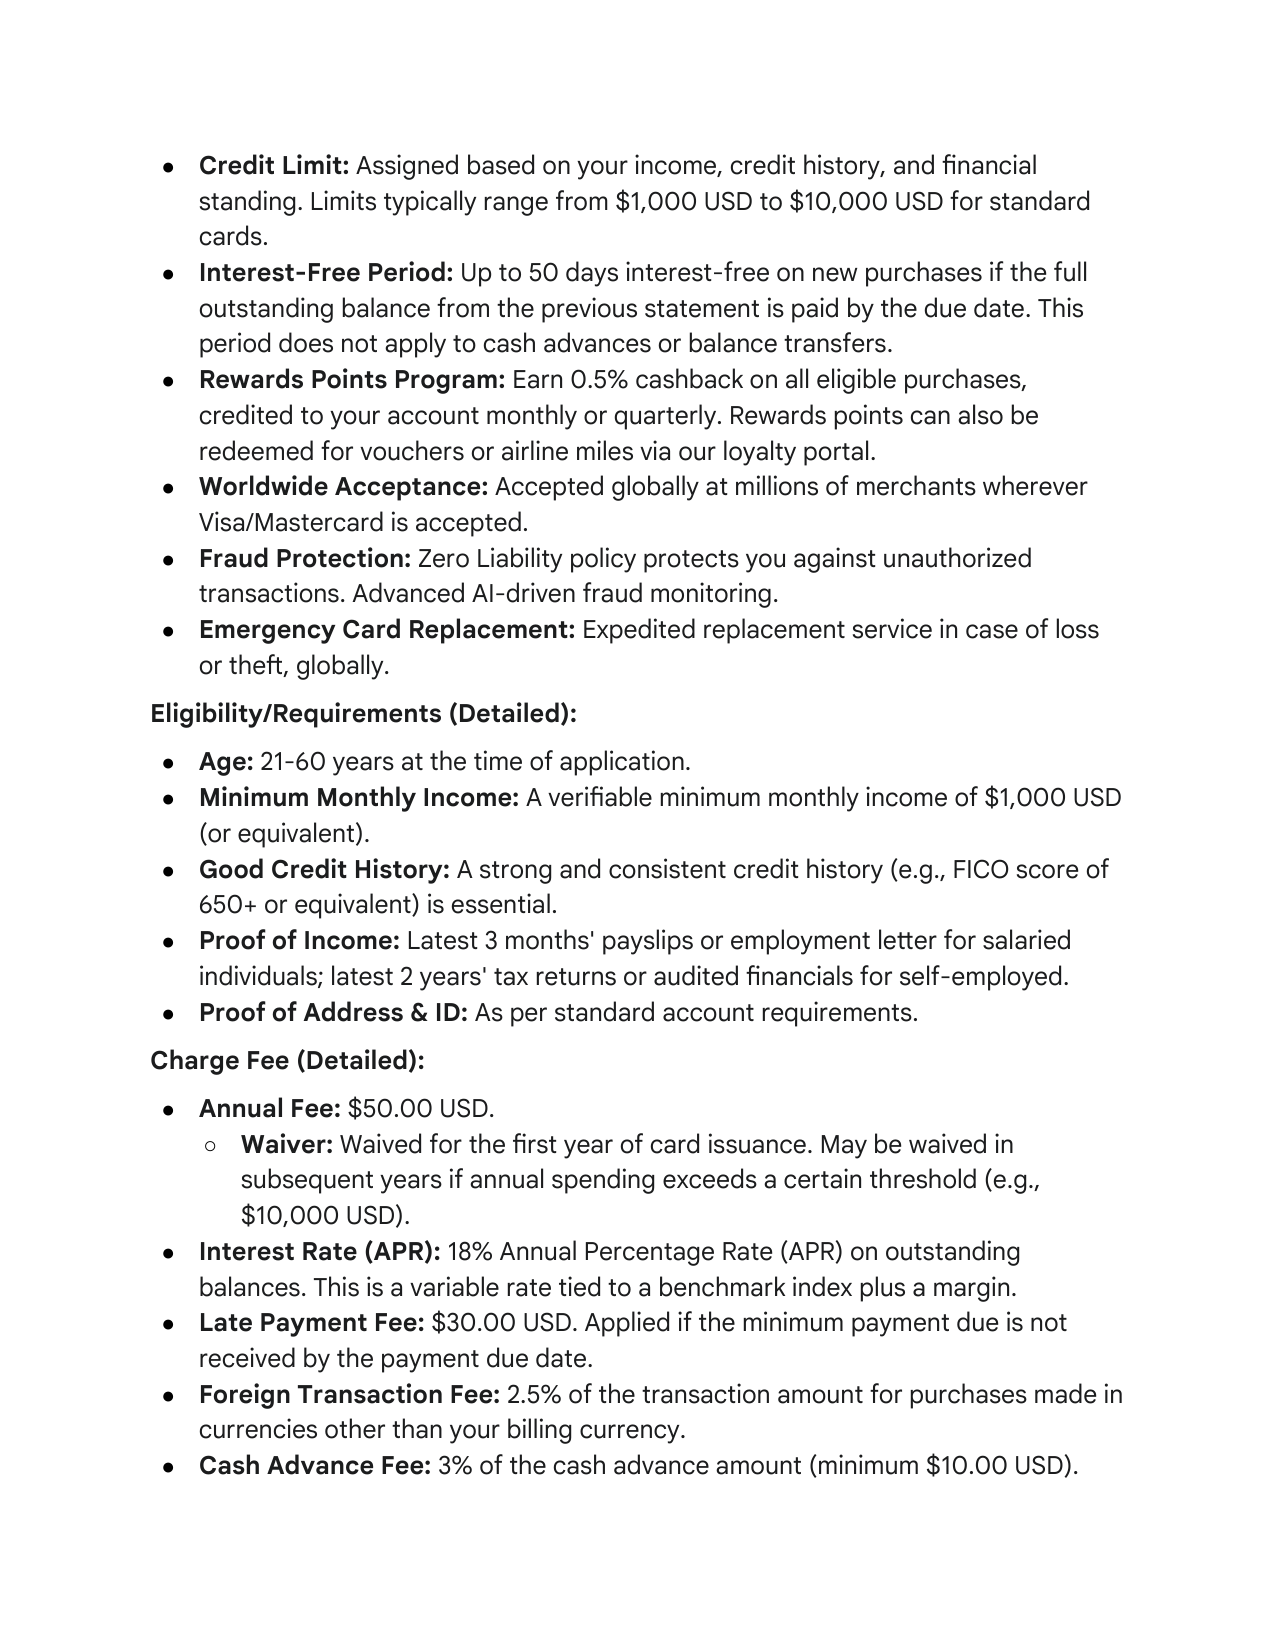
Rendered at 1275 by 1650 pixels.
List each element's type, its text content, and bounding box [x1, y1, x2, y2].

list Credit Limit: Assigned based on your income, credit history, and financial standing. Limits typically range from $1,000 USD to $10,000 USD for standard cards. [161, 150, 1125, 253]
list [161, 1451, 1125, 1482]
list Foreign Transaction Fee: 2.5% of the transaction amount for purchases made in currencies other than your billing currency. [161, 1379, 1125, 1446]
list Fraud Protection: Zero Liability policy protects you against unauthorized transactions. Advanced AI-driven fraud monitoring. [161, 543, 1125, 610]
list Interest Rate (APR): 18% Annual Percentage Rate (APR) on outstanding balances. This is a variable rate tied to a benchmark index plus a margin. [161, 1236, 1125, 1303]
list Worldwide Acceptance: Accepted globally at millions of merchants wherever Visa/Mastercard is accepted. [161, 472, 1125, 539]
text Charge Fee (Detailed): [150, 1045, 1125, 1076]
text Eligibility/Requirements (Detailed): [150, 698, 1125, 730]
list Good Credit History: A strong and consistent credit history (e.g., FICO score of 650+ or equivalent) is essential. [161, 854, 1125, 921]
list Proof of Address & ID: As per standard account requirements. [161, 997, 1125, 1028]
list Proof of Income: Latest 3 months' payslips or employment letter for salaried individuals; latest 2 years' tax returns or audited financials for self-employed. [161, 925, 1125, 992]
list Interest-Free Period: Up to 50 days interest-free on new purchases if the full outstanding balance from the previous statement is paid by the due date. This period does not apply to cash advances or balance transfers. [161, 257, 1125, 360]
list Waiver: Waived for the first year of card issuance. May be waived in subsequent years if annual spending exceeds a certain threshold (e.g., $10,000 USD). [203, 1129, 1125, 1232]
list Late Payment Fee: $30.00 USD. Applied if the minimum payment due is not received by the payment due date. [161, 1308, 1125, 1375]
list Age: 21-60 years at the time of application. [161, 747, 1125, 778]
list Annual Fee: $50.00 USD. [161, 1093, 1125, 1124]
list Minimum Monthly Income: A verifiable minimum monthly income of $1,000 USD (or equivalent). [161, 782, 1125, 849]
list Rewards Points Program: Earn 0.5% cashback on all eligible purchases, credited to your account monthly or quarterly. Rewards points can also be redeemed for vouchers or airline miles via our loyalty portal. [161, 364, 1125, 467]
list Emergency Card Replacement: Expedited replacement service in case of loss or theft, globally. [161, 614, 1125, 682]
